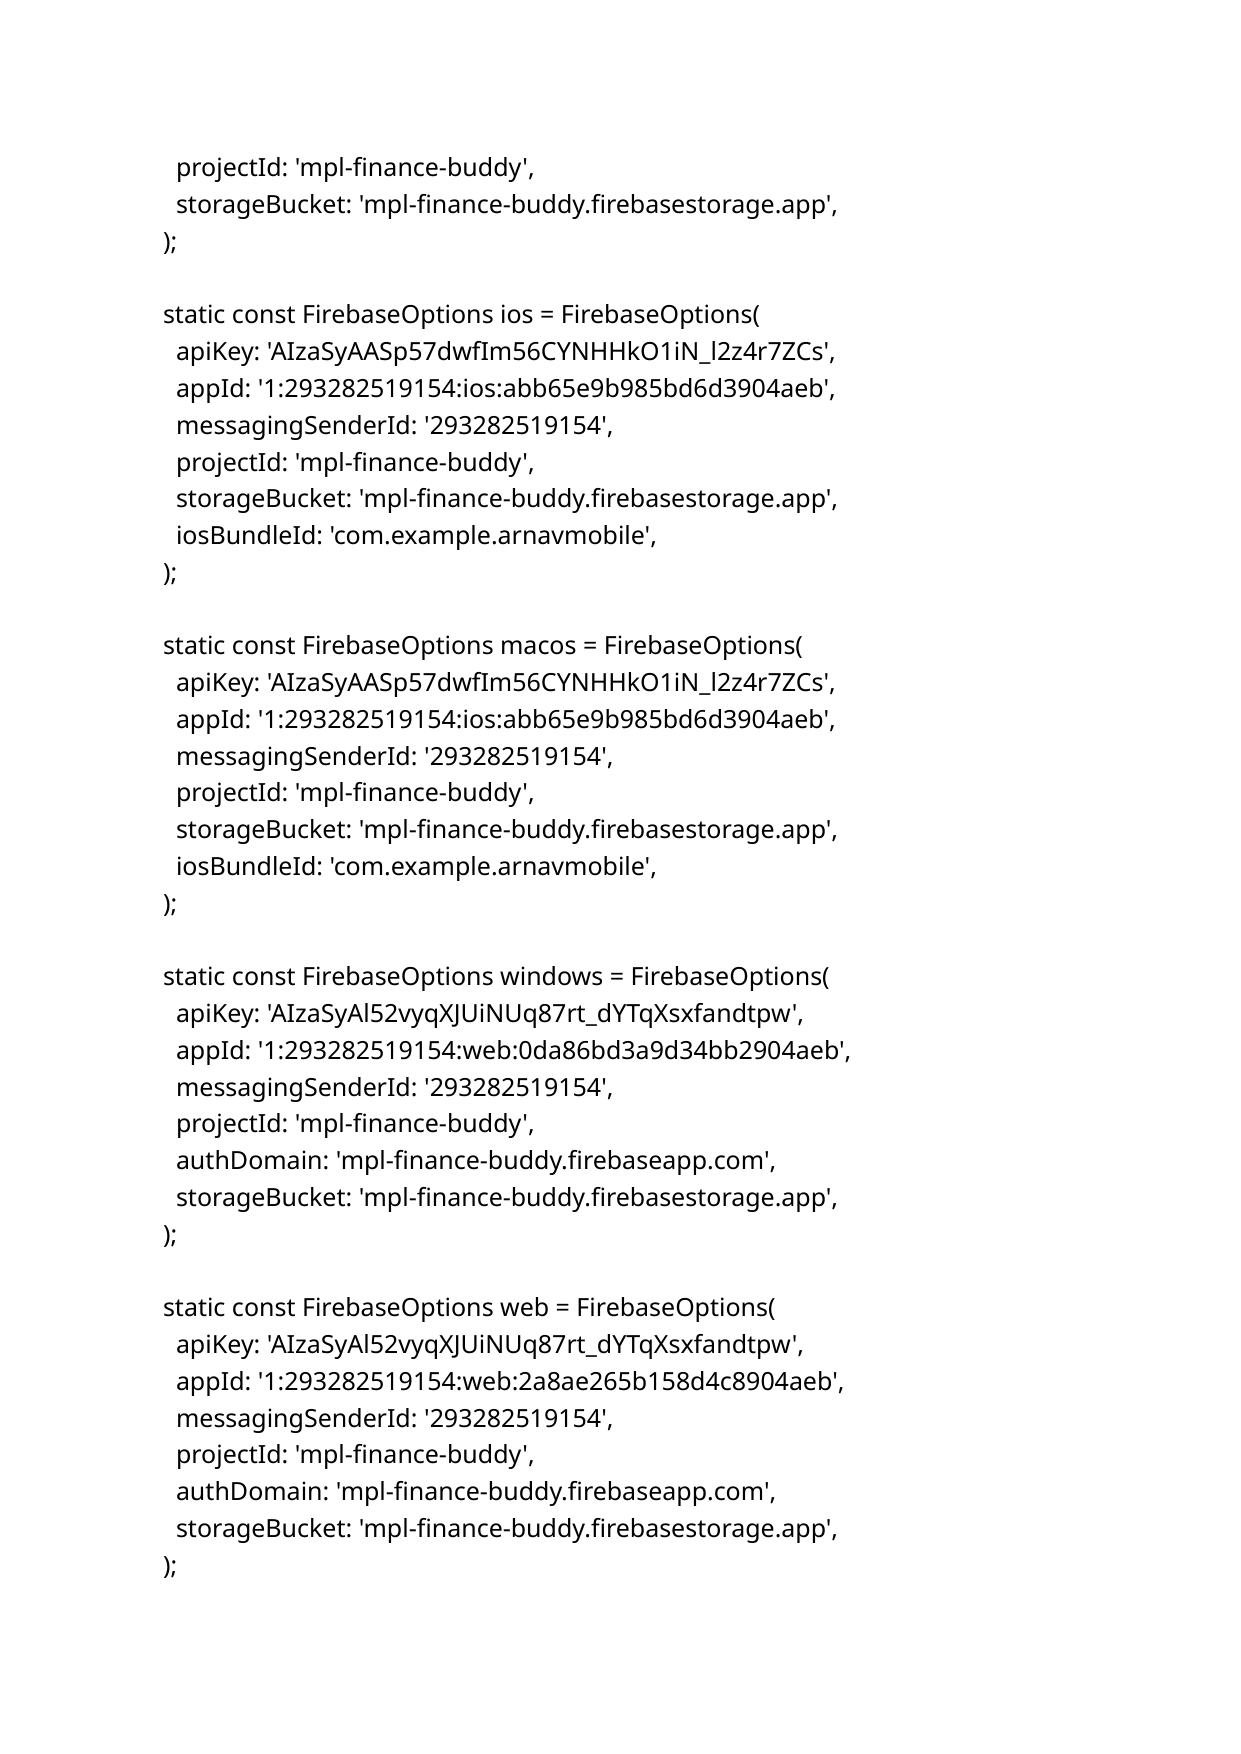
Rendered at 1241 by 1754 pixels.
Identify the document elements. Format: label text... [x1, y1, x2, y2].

text storageBucket: 'mpl-finance-buddy.firebasestorage.app', [150, 481, 1090, 515]
text ); [150, 885, 1090, 919]
text appId: '1:293282519154:web:2a8ae265b158d4c8904aeb', [150, 1363, 1090, 1397]
text apiKey: 'AIzaSyAASp57dwfIm56CYNHHkO1iN_l2z4r7ZCs', [150, 334, 1090, 368]
text projectId: 'mpl-finance-buddy', [150, 1106, 1090, 1140]
text storageBucket: 'mpl-finance-buddy.firebasestorage.app', [150, 812, 1090, 846]
text messagingSenderId: '293282519154', [150, 738, 1090, 772]
text iosBundleId: 'com.example.arnavmobile', [150, 849, 1090, 883]
text apiKey: 'AIzaSyAASp57dwfIm56CYNHHkO1iN_l2z4r7ZCs', [150, 665, 1090, 699]
text appId: '1:293282519154:ios:abb65e9b985bd6d3904aeb', [150, 371, 1090, 405]
text static const FirebaseOptions web = FirebaseOptions( [150, 1290, 1090, 1324]
text storageBucket: 'mpl-finance-buddy.firebasestorage.app', [150, 1179, 1090, 1214]
text apiKey: 'AIzaSyAl52vyqXJUiNUq87rt_dYTqXsxfandtpw', [150, 996, 1090, 1030]
text iosBundleId: 'com.example.arnavmobile', [150, 518, 1090, 552]
text appId: '1:293282519154:ios:abb65e9b985bd6d3904aeb', [150, 702, 1090, 736]
text authDomain: 'mpl-finance-buddy.firebaseapp.com', [150, 1474, 1090, 1508]
text static const FirebaseOptions windows = FirebaseOptions( [150, 959, 1090, 993]
text messagingSenderId: '293282519154', [150, 407, 1090, 441]
text projectId: 'mpl-finance-buddy', [150, 444, 1090, 478]
text static const FirebaseOptions ios = FirebaseOptions( [150, 297, 1090, 331]
text storageBucket: 'mpl-finance-buddy.firebasestorage.app', [150, 1511, 1090, 1544]
text appId: '1:293282519154:web:0da86bd3a9d34bb2904aeb', [150, 1032, 1090, 1067]
text ); [150, 1216, 1090, 1250]
text ); [150, 1547, 1090, 1581]
text ); [150, 223, 1090, 258]
text static const FirebaseOptions macos = FirebaseOptions( [150, 628, 1090, 662]
text messagingSenderId: '293282519154', [150, 1069, 1090, 1103]
text ); [150, 554, 1090, 588]
text projectId: 'mpl-finance-buddy', [150, 150, 1090, 184]
text messagingSenderId: '293282519154', [150, 1400, 1090, 1434]
text projectId: 'mpl-finance-buddy', [150, 1437, 1090, 1471]
text projectId: 'mpl-finance-buddy', [150, 775, 1090, 809]
text storageBucket: 'mpl-finance-buddy.firebasestorage.app', [150, 187, 1090, 221]
text apiKey: 'AIzaSyAl52vyqXJUiNUq87rt_dYTqXsxfandtpw', [150, 1327, 1090, 1361]
text authDomain: 'mpl-finance-buddy.firebaseapp.com', [150, 1143, 1090, 1177]
